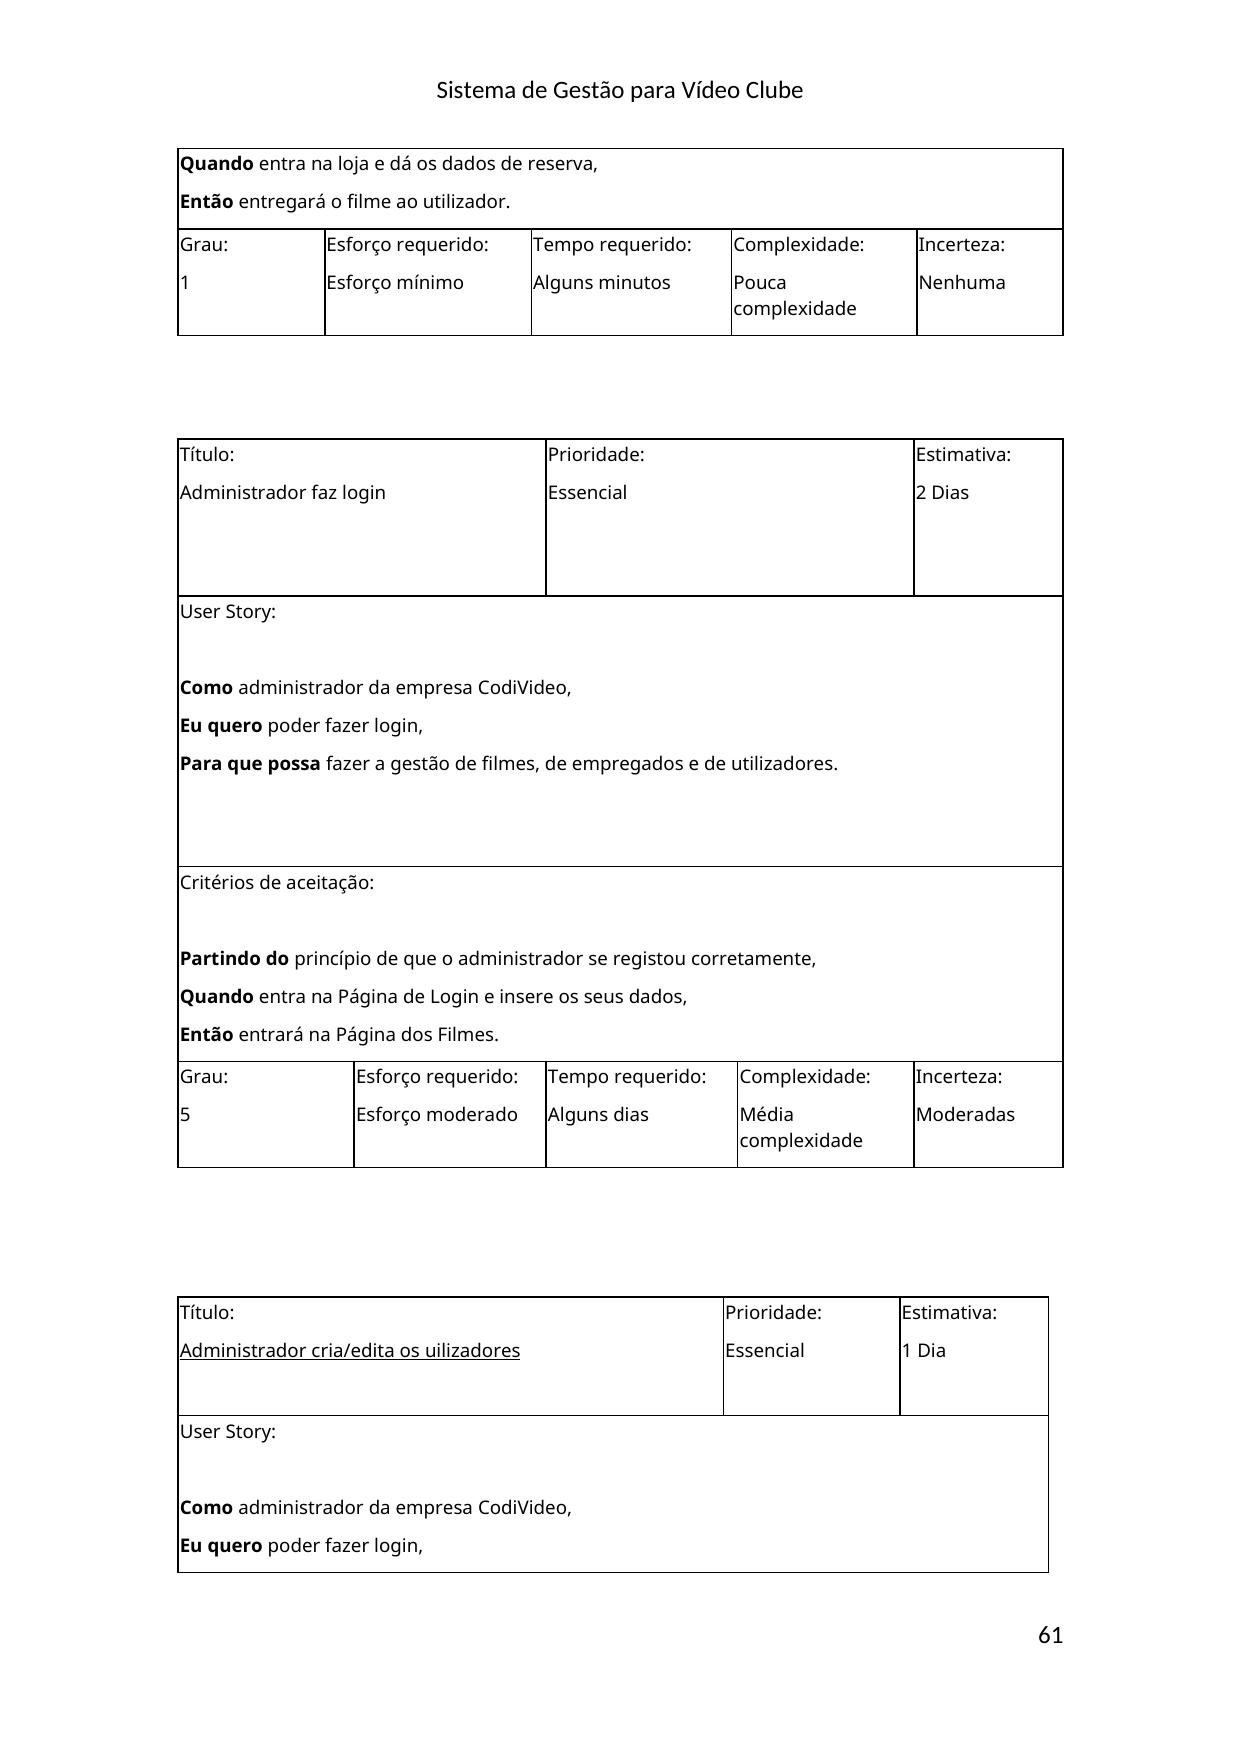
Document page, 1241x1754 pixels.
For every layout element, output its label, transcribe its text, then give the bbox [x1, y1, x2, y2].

table_header Título: Administrador faz login [179, 440, 545, 595]
table_header Prioridade: Essencial [724, 1298, 899, 1415]
table_cell Grau: 5 [179, 1062, 353, 1167]
table_cell Incerteza: Nenhuma [918, 230, 1062, 334]
table_cell User Story: Como administrador da empresa CodiVideo, Eu quero poder fazer login, Para que possa fazer a gestão de filmes, de empregados e de utilizadores. [179, 597, 1062, 866]
table_cell Critérios de aceitação: Partindo do princípio de que o administrador se registou corretamente, Quando entra na Página de Login e insere os seus dados, Então entrará na Página dos Filmes. [179, 867, 1062, 1061]
table_header Estimativa: 2 Dias [915, 440, 1062, 595]
table_cell Tempo requerido: Alguns dias [547, 1062, 737, 1167]
table_cell Complexidade: Pouca complexidade [732, 230, 916, 334]
table_cell Esforço requerido: Esforço moderado [355, 1062, 545, 1167]
table_header Prioridade: Essencial [547, 440, 913, 595]
table_cell Complexidade: Média complexidade [738, 1062, 913, 1167]
table_header Título: Administrador cria/edita os uilizadores [179, 1298, 723, 1415]
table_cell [179, 149, 1062, 228]
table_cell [179, 1416, 1048, 1572]
table_cell Tempo requerido: Alguns minutos [532, 230, 731, 334]
table_header Estimativa: 1 Dia [901, 1298, 1048, 1415]
table_cell Esforço requerido: Esforço mínimo [326, 230, 531, 334]
table_cell Grau: 1 [179, 230, 324, 334]
table_cell Incerteza: Moderadas [915, 1062, 1062, 1167]
